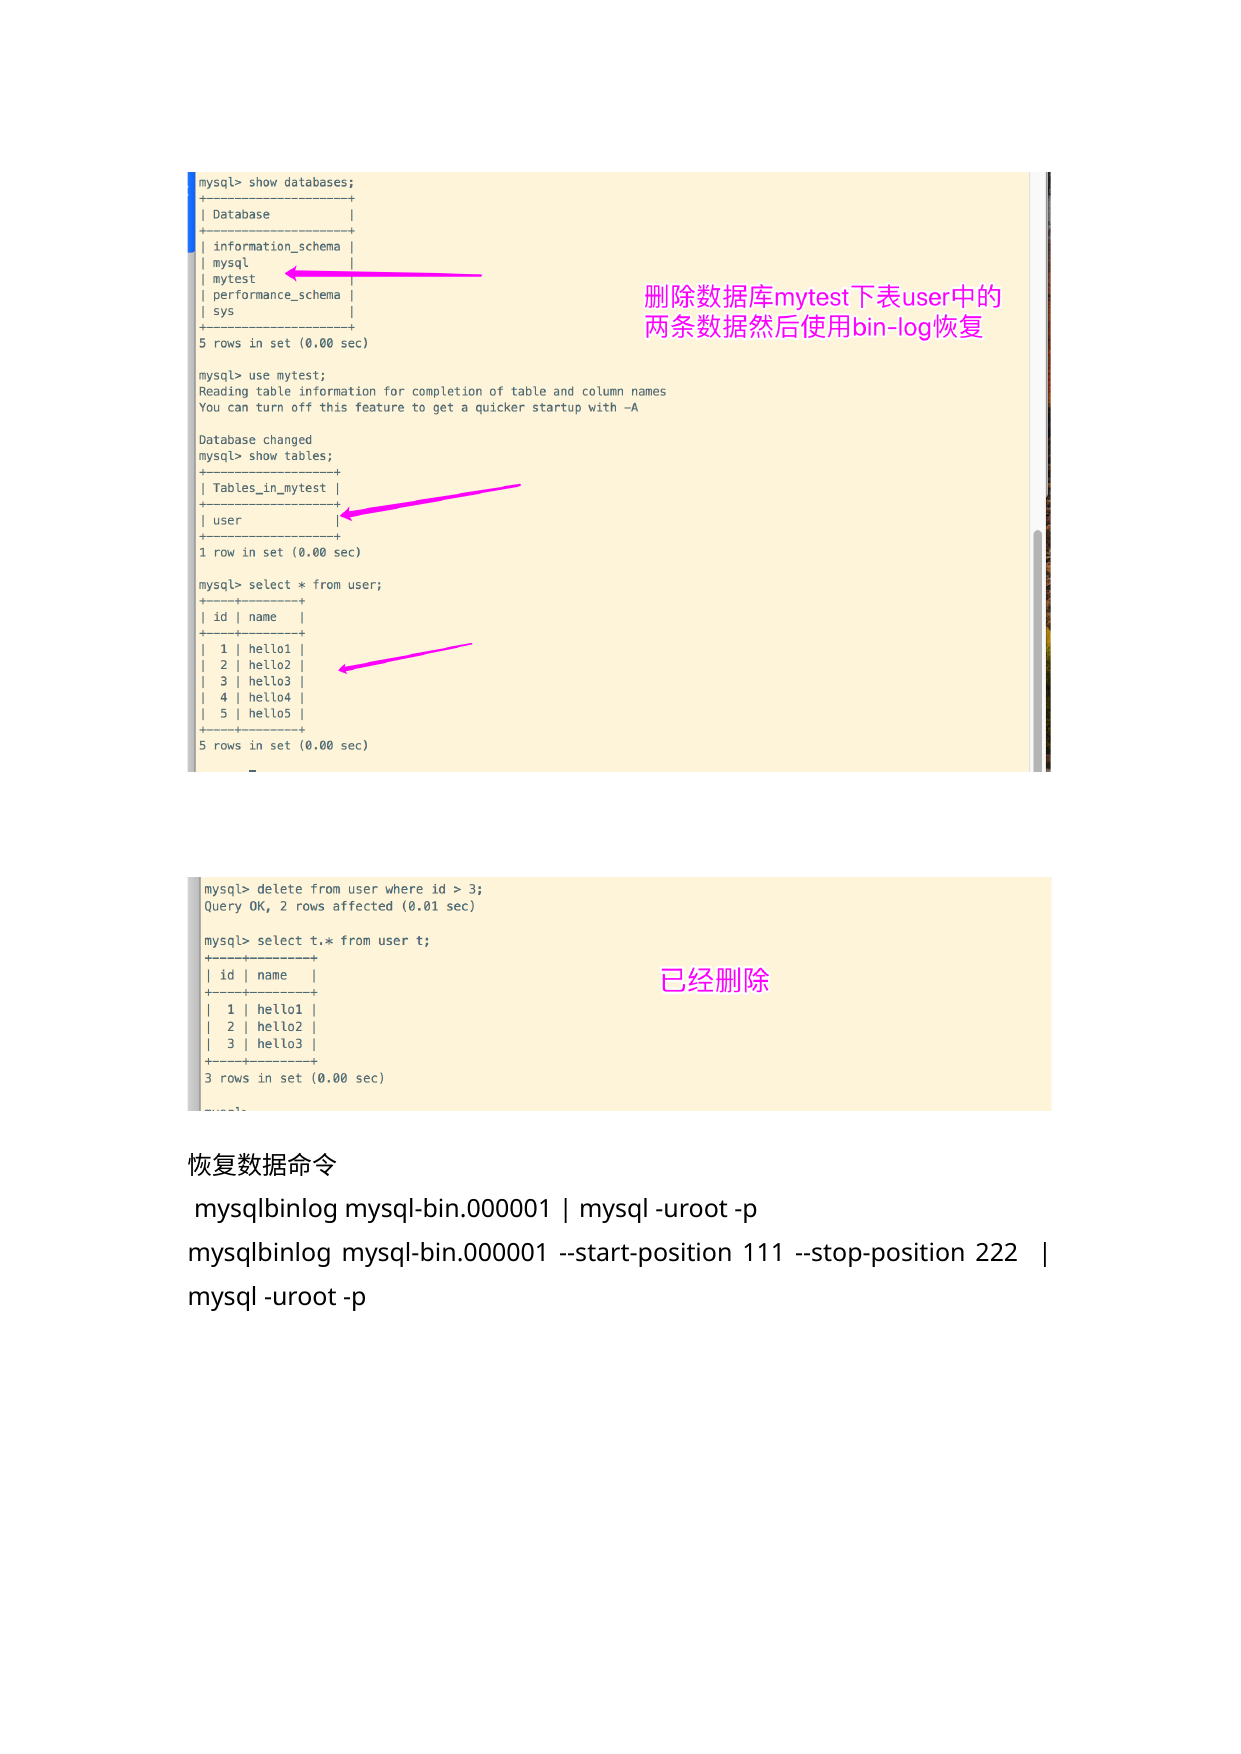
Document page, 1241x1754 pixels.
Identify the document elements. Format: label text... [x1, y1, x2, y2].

picture [187, 877, 1052, 1111]
picture [187, 172, 1051, 772]
text mysqlbinlog mysql-bin.000001 --start-position 111 --stop-position 222 | mysql -uroot -p [187, 1229, 1053, 1318]
text 恢复数据命令 [187, 1141, 1053, 1185]
text mysqlbinlog mysql-bin.000001 | mysql -uroot -p [187, 1185, 1053, 1229]
